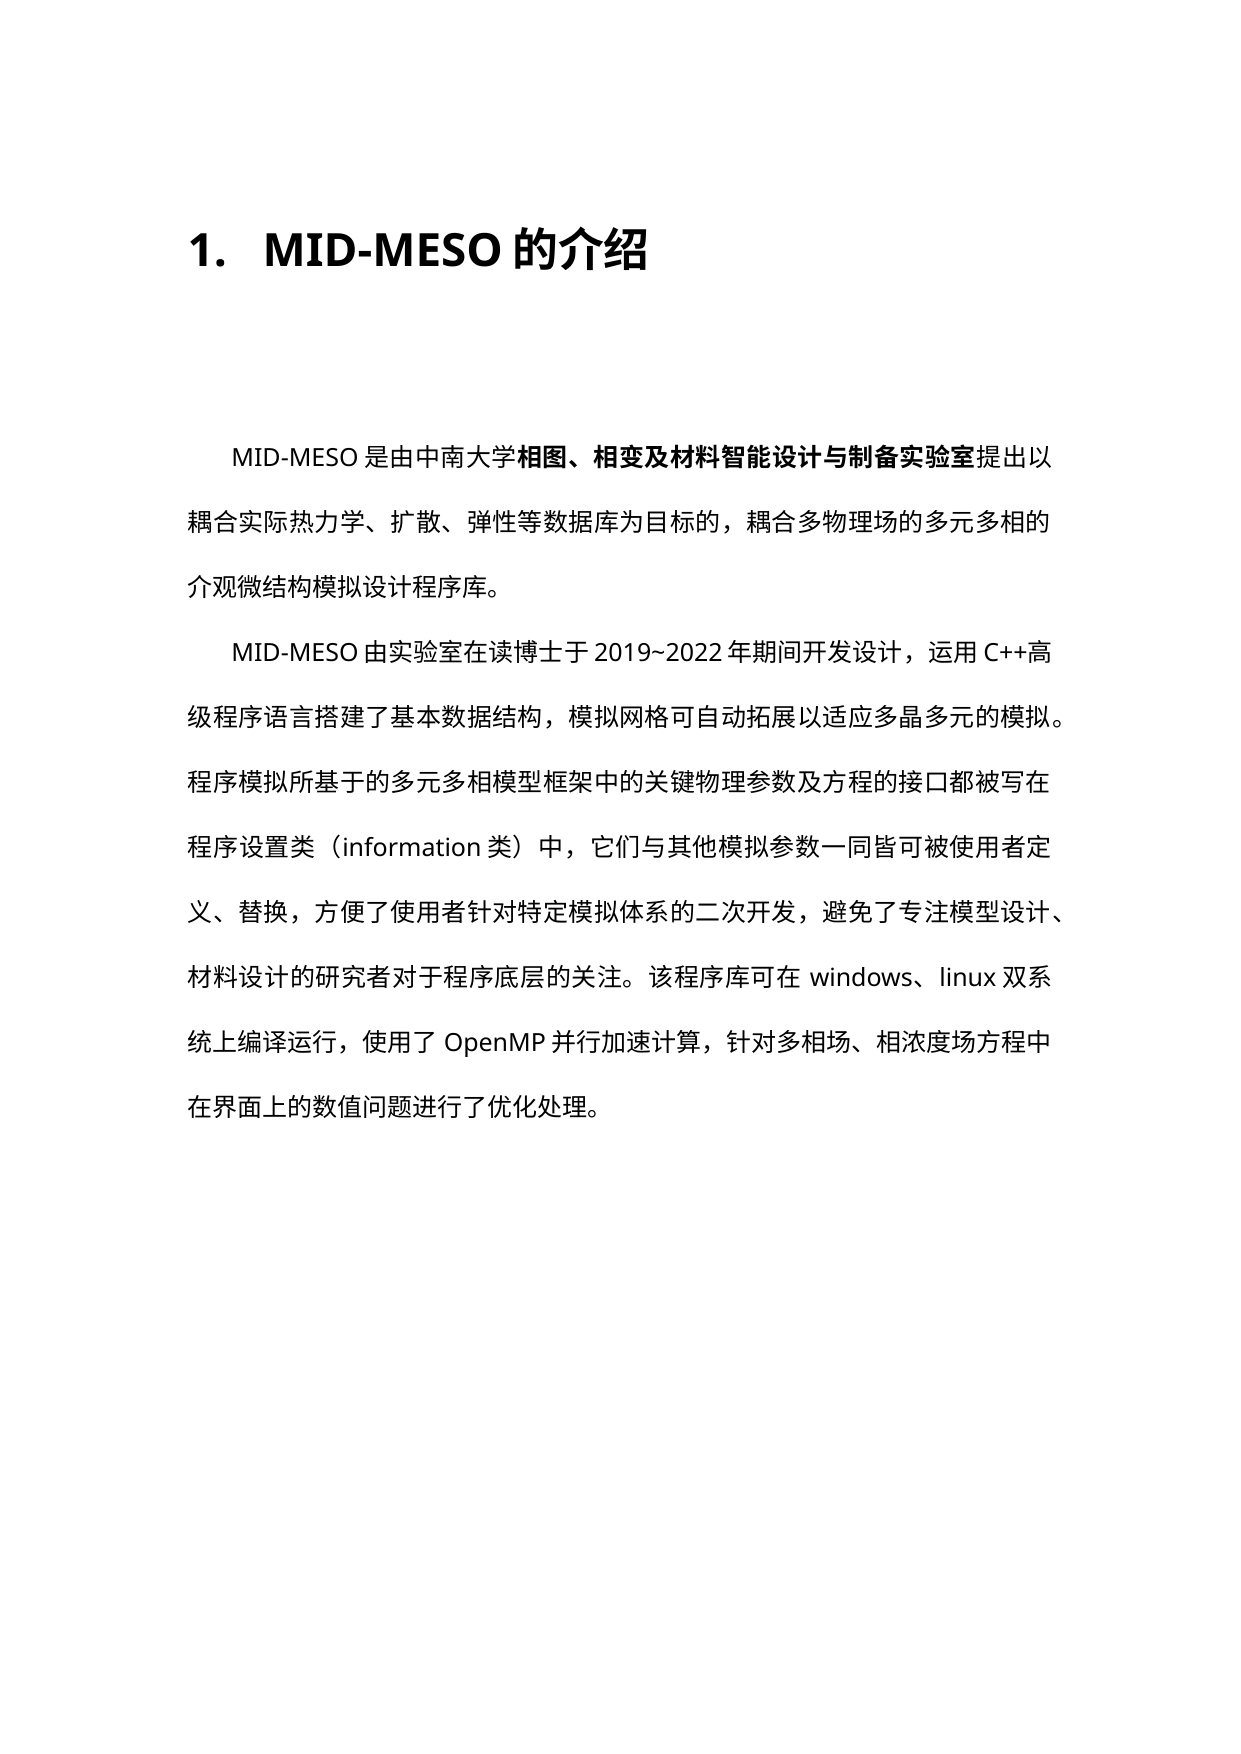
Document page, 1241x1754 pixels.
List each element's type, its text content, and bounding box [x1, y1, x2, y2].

text MID-MESO由实验室在读博士于2019~2022年期间开发设计，运用C++高级程序语言搭建了基本数据结构，模拟网格可自动拓展以适应多晶多元的模拟。程序模拟所基于的多元多相模型框架中的关键物理参数及方程的接口都被写在程序设置类（information类）中，它们与其他模拟参数一同皆可被使用者定义、替换，方便了使用者针对特定模拟体系的二次开发，避免了专注模型设计、材料设计的研究者对于程序底层的关注。该程序库可在windows、linux双系统上编译运行，使用了OpenMP并行加速计算，针对多相场、相浓度场方程中在界面上的数值问题进行了优化处理。 [187, 618, 1053, 1138]
subtitle MID-MESO的介绍 [187, 197, 1053, 295]
text MID-MESO是由中南大学相图、相变及材料智能设计与制备实验室提出以耦合实际热力学、扩散、弹性等数据库为目标的，耦合多物理场的多元多相的介观微结构模拟设计程序库。 [187, 423, 1053, 618]
